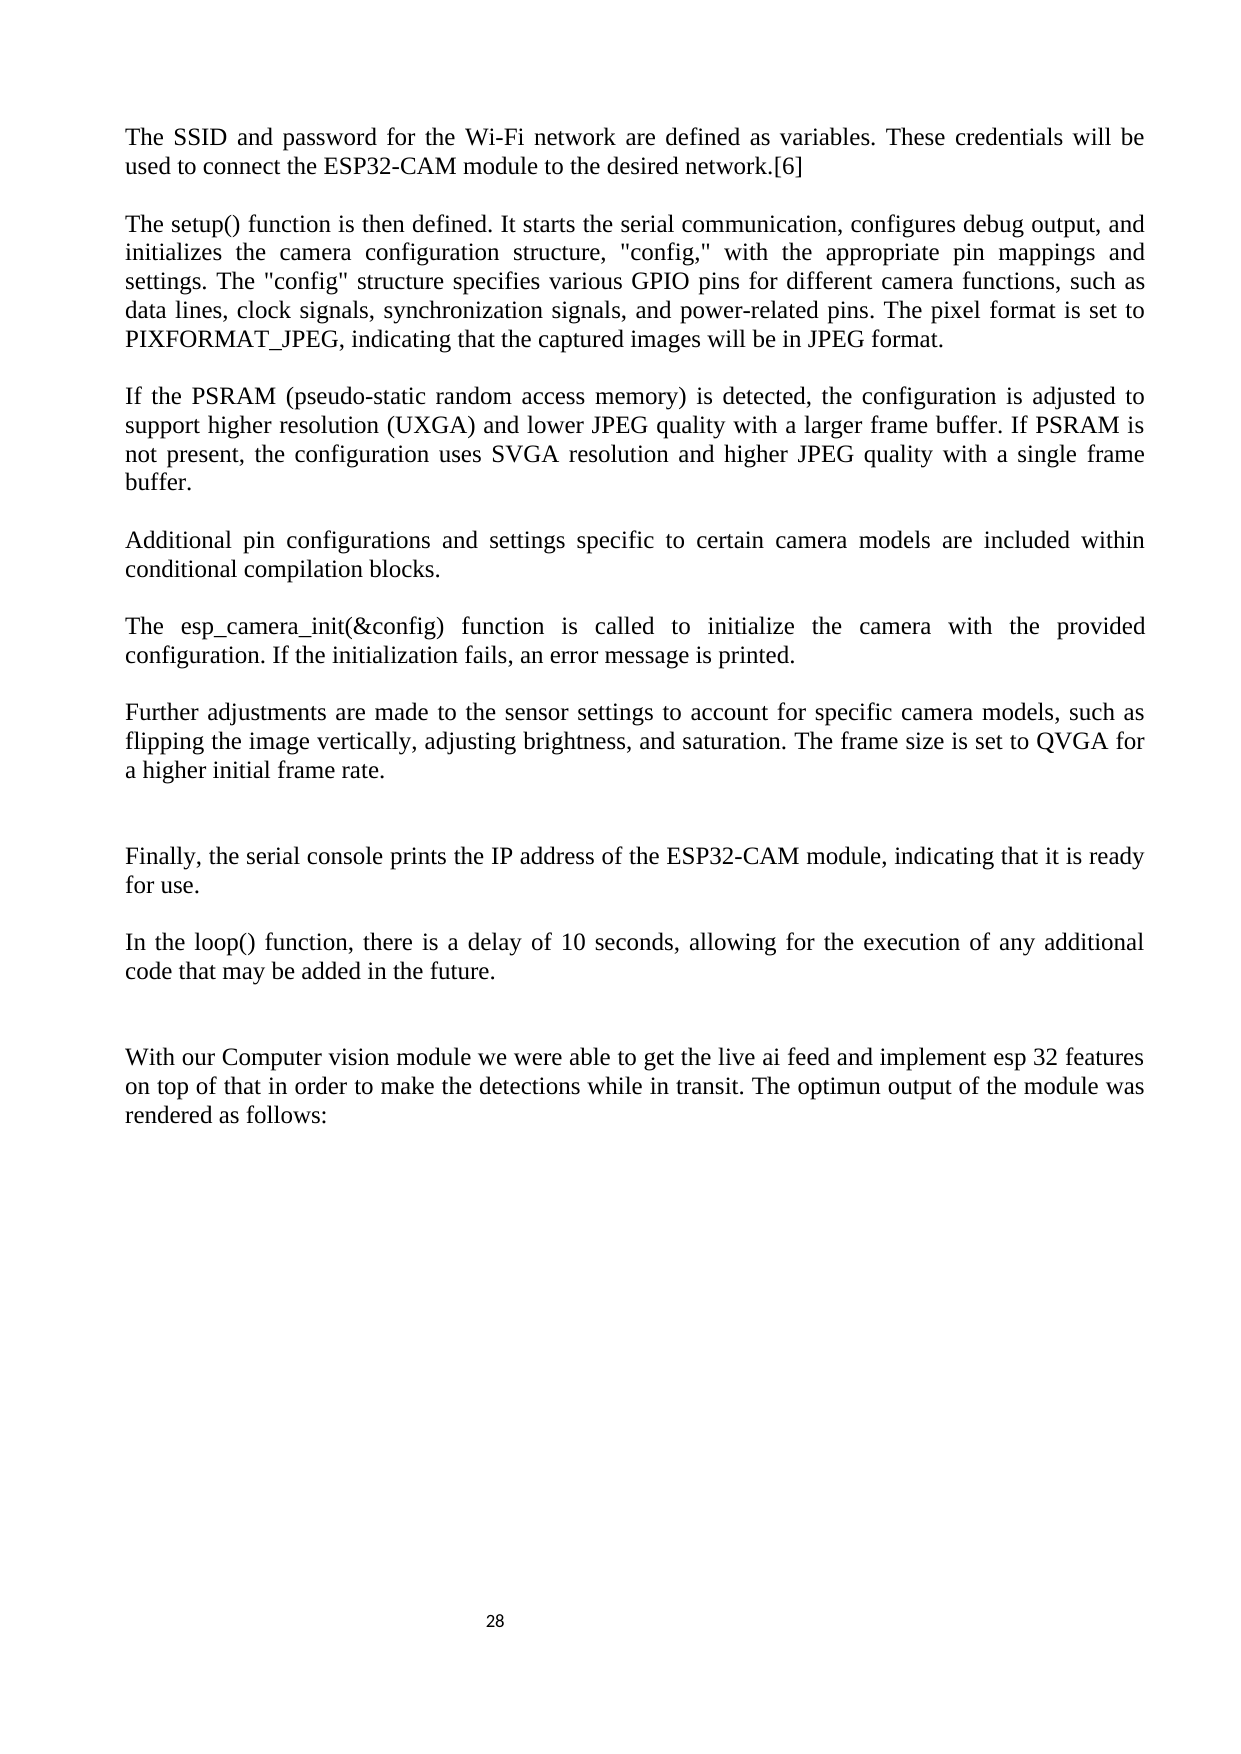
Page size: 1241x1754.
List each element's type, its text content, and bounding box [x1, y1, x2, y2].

text If the PSRAM (pseudo-static random access memory) is detected, the configuration is adjusted to support higher resolution (UXGA) and lower JPEG quality with a larger frame buffer. If PSRAM is not present, the configuration uses SVGA resolution and higher JPEG quality with a single frame buffer. [125, 381, 1146, 496]
text Finally, the serial console prints the IP address of the ESP32-CAM module, indicating that it is ready for use. [125, 841, 1146, 899]
text Additional pin configurations and settings specific to certain camera models are included within conditional compilation blocks. [125, 525, 1146, 582]
text The SSID and password for the Wi-Fi network are defined as variables. These credentials will be used to connect the ESP32-CAM module to the desired network.[6] [125, 122, 1146, 180]
text The esp_camera_init(&config) function is called to initialize the camera with the provided configuration. If the initialization fails, an error message is printed. [125, 611, 1146, 669]
text Further adjustments are made to the sensor settings to account for specific camera models, such as flipping the image vertically, adjusting brightness, and saturation. The frame size is set to QVGA for a higher initial frame rate. [125, 697, 1146, 784]
text In the loop() function, there is a delay of 10 seconds, allowing for the execution of any additional code that may be added in the future. [125, 927, 1146, 985]
text The setup() function is then defined. It starts the serial communication, configures debug output, and initializes the camera configuration structure, "config," with the appropriate pin mappings and settings. The "config" structure specifies various GPIO pins for different camera functions, such as data lines, clock signals, synchronization signals, and power-related pins. The pixel format is set to PIXFORMAT_JPEG, indicating that the captured images will be in JPEG format. [125, 209, 1146, 352]
text With our Computer vision module we were able to get the live ai feed and implement esp 32 features on top of that in order to make the detections while in transit. The optimun output of the module was rendered as follows: [125, 1042, 1146, 1129]
